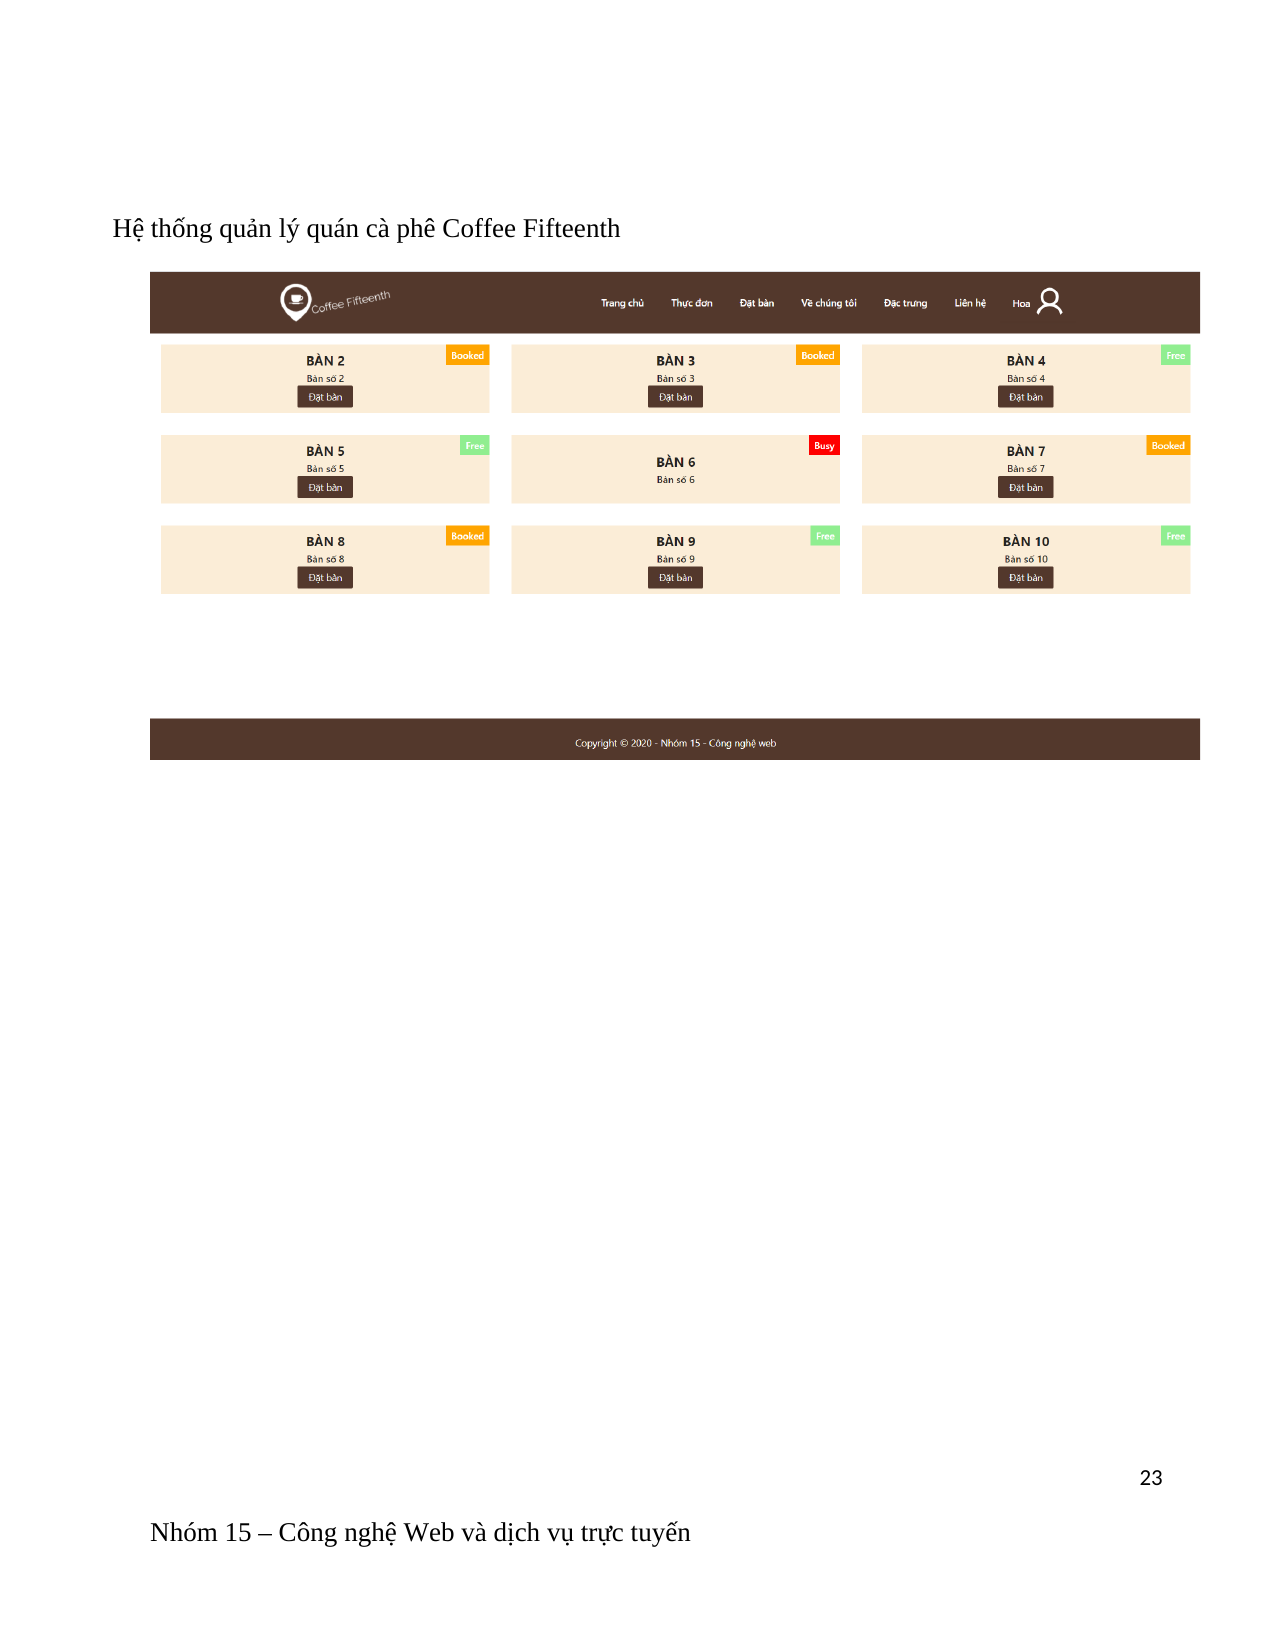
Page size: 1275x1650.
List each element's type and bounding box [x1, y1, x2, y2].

picture [150, 271, 1200, 760]
